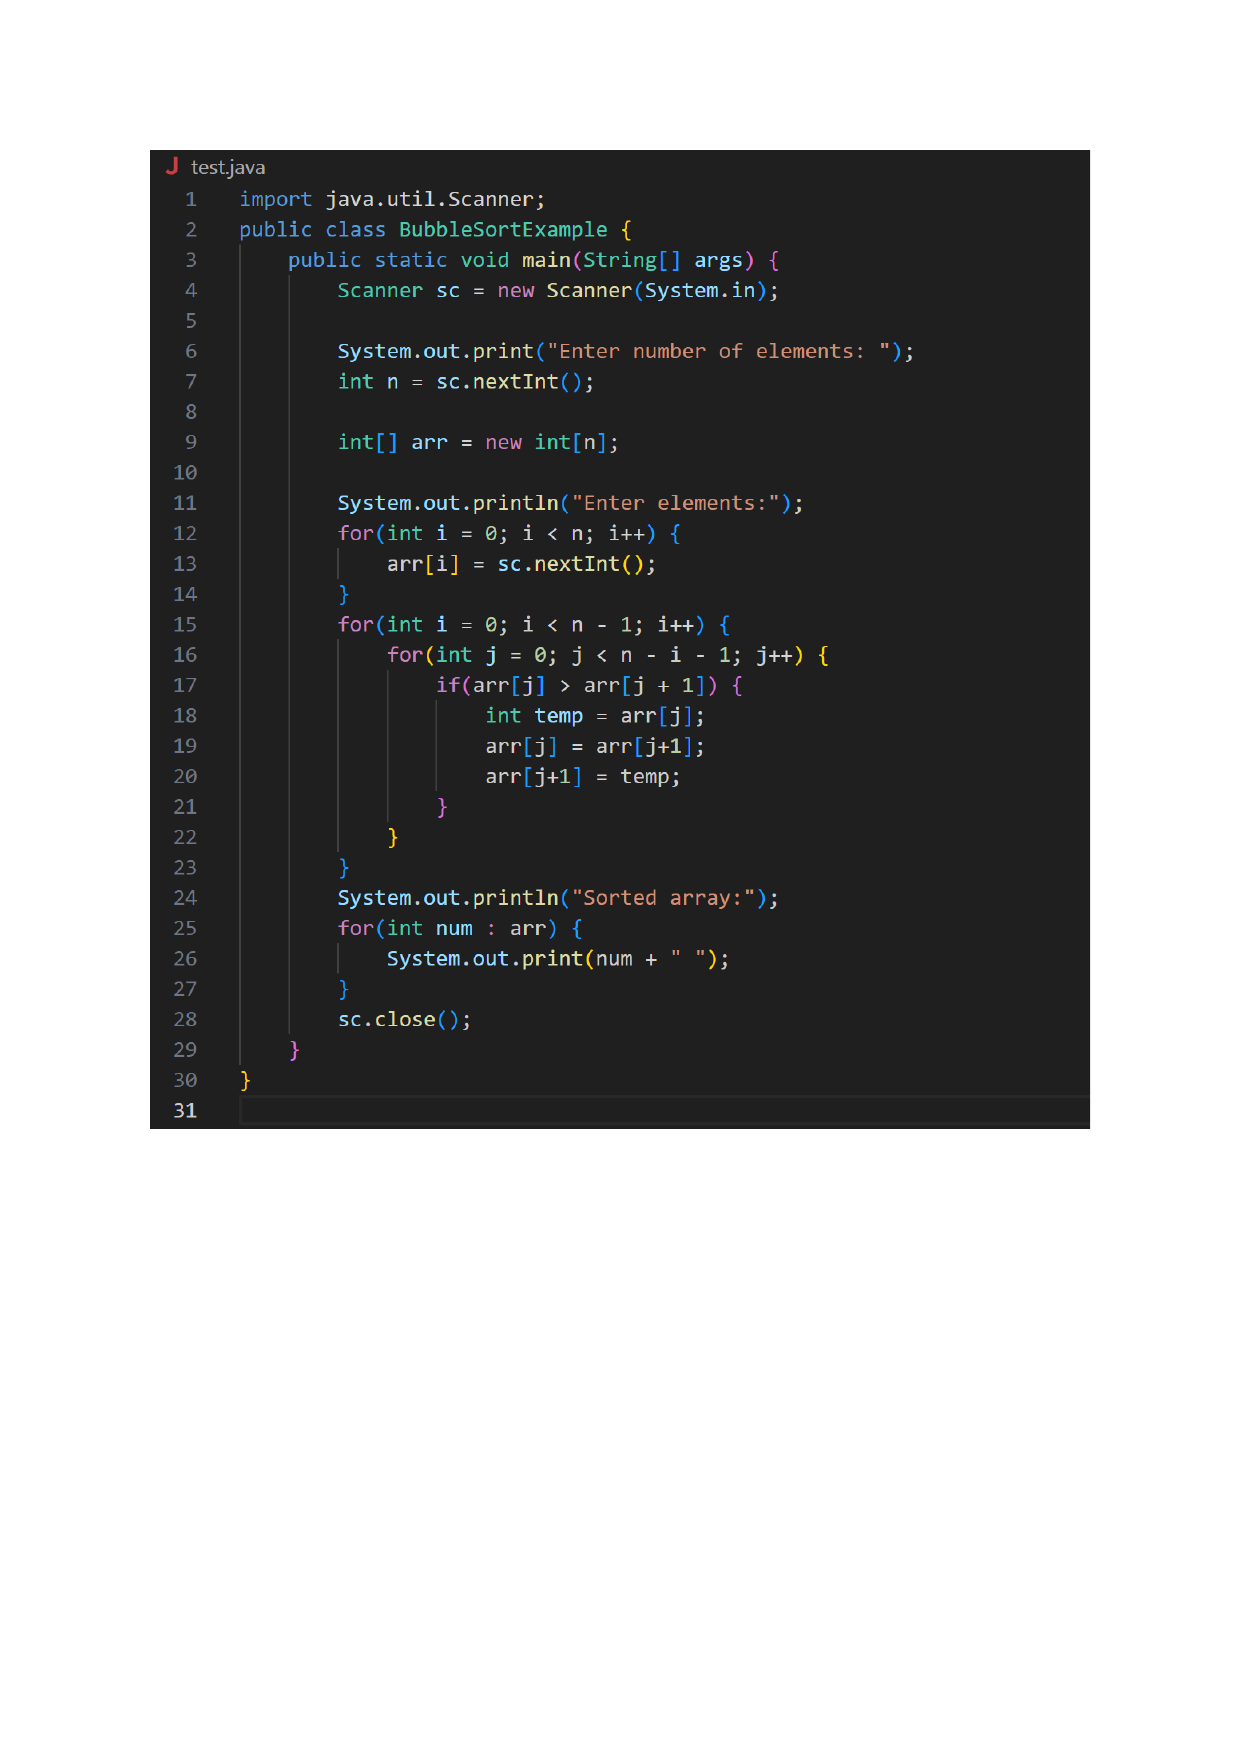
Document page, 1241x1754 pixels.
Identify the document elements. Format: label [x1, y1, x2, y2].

picture [150, 150, 1091, 1129]
